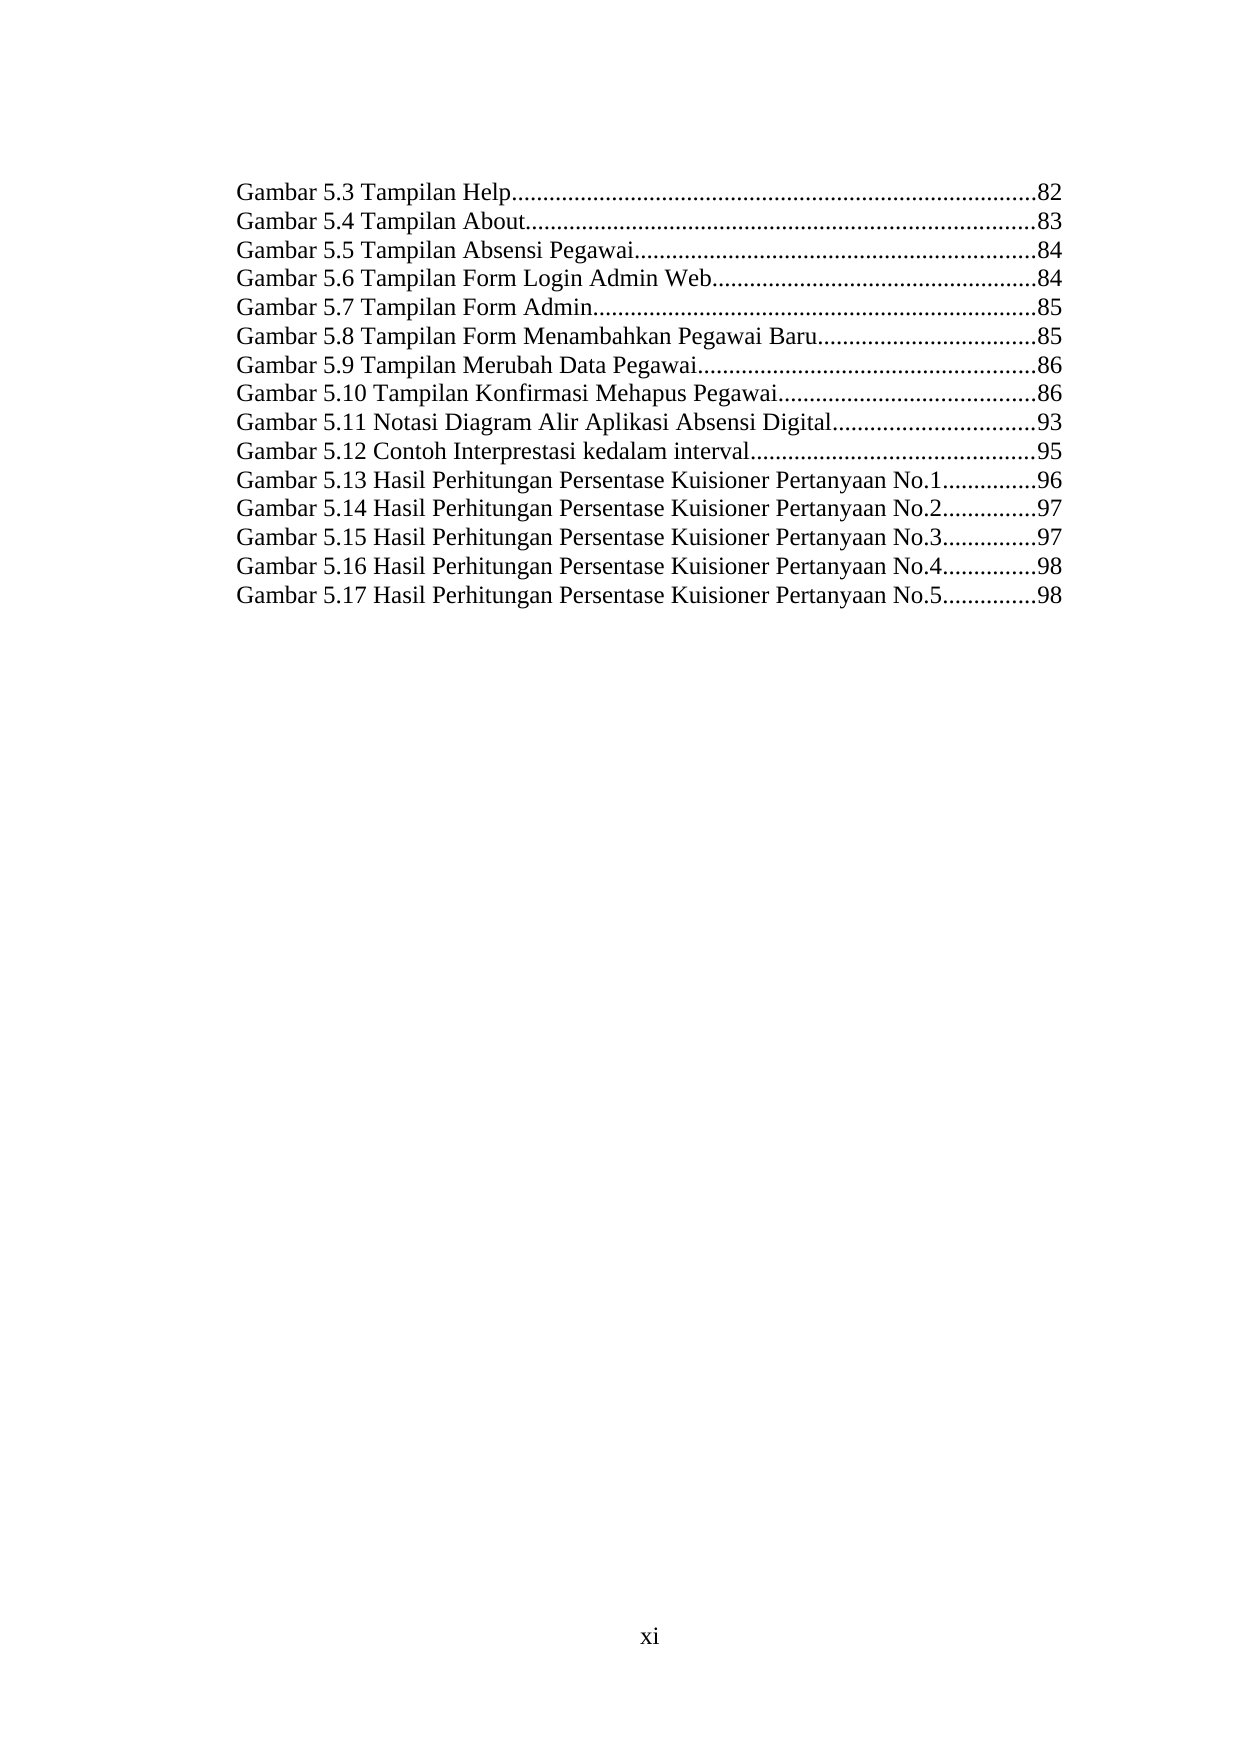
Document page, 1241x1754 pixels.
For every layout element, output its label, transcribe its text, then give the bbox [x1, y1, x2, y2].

text Gambar 5.15 Hasil Perhitungan Persentase Kuisioner Pertanyaan No.3 97 [236, 522, 1063, 551]
text Gambar 5.17 Hasil Perhitungan Persentase Kuisioner Pertanyaan No.5 98 [236, 580, 1063, 608]
text Gambar 5.10 Tampilan Konfirmasi Mehapus Pegawai 86 [236, 378, 1063, 407]
text Gambar 5.6 Tampilan Form Login Admin Web 84 [236, 263, 1063, 292]
text Gambar 5.16 Hasil Perhitungan Persentase Kuisioner Pertanyaan No.4 98 [236, 551, 1063, 580]
text Gambar 5.12 Contoh Interprestasi kedalam interval 95 [236, 436, 1063, 465]
text Gambar 5.5 Tampilan Absensi Pegawai 84 [236, 235, 1063, 263]
text Gambar 5.14 Hasil Perhitungan Persentase Kuisioner Pertanyaan No.2 97 [236, 493, 1063, 522]
text Gambar 5.13 Hasil Perhitungan Persentase Kuisioner Pertanyaan No.1 96 [236, 465, 1063, 493]
text Gambar 5.3 Tampilan Help 82 [236, 177, 1063, 206]
text Gambar 5.4 Tampilan About 83 [236, 206, 1063, 235]
text Gambar 5.7 Tampilan Form Admin 85 [236, 292, 1063, 321]
text Gambar 5.11 Notasi Diagram Alir Aplikasi Absensi Digital 93 [236, 407, 1063, 436]
text Gambar 5.8 Tampilan Form Menambahkan Pegawai Baru 85 [236, 321, 1063, 350]
text Gambar 5.9 Tampilan Merubah Data Pegawai 86 [236, 350, 1063, 378]
